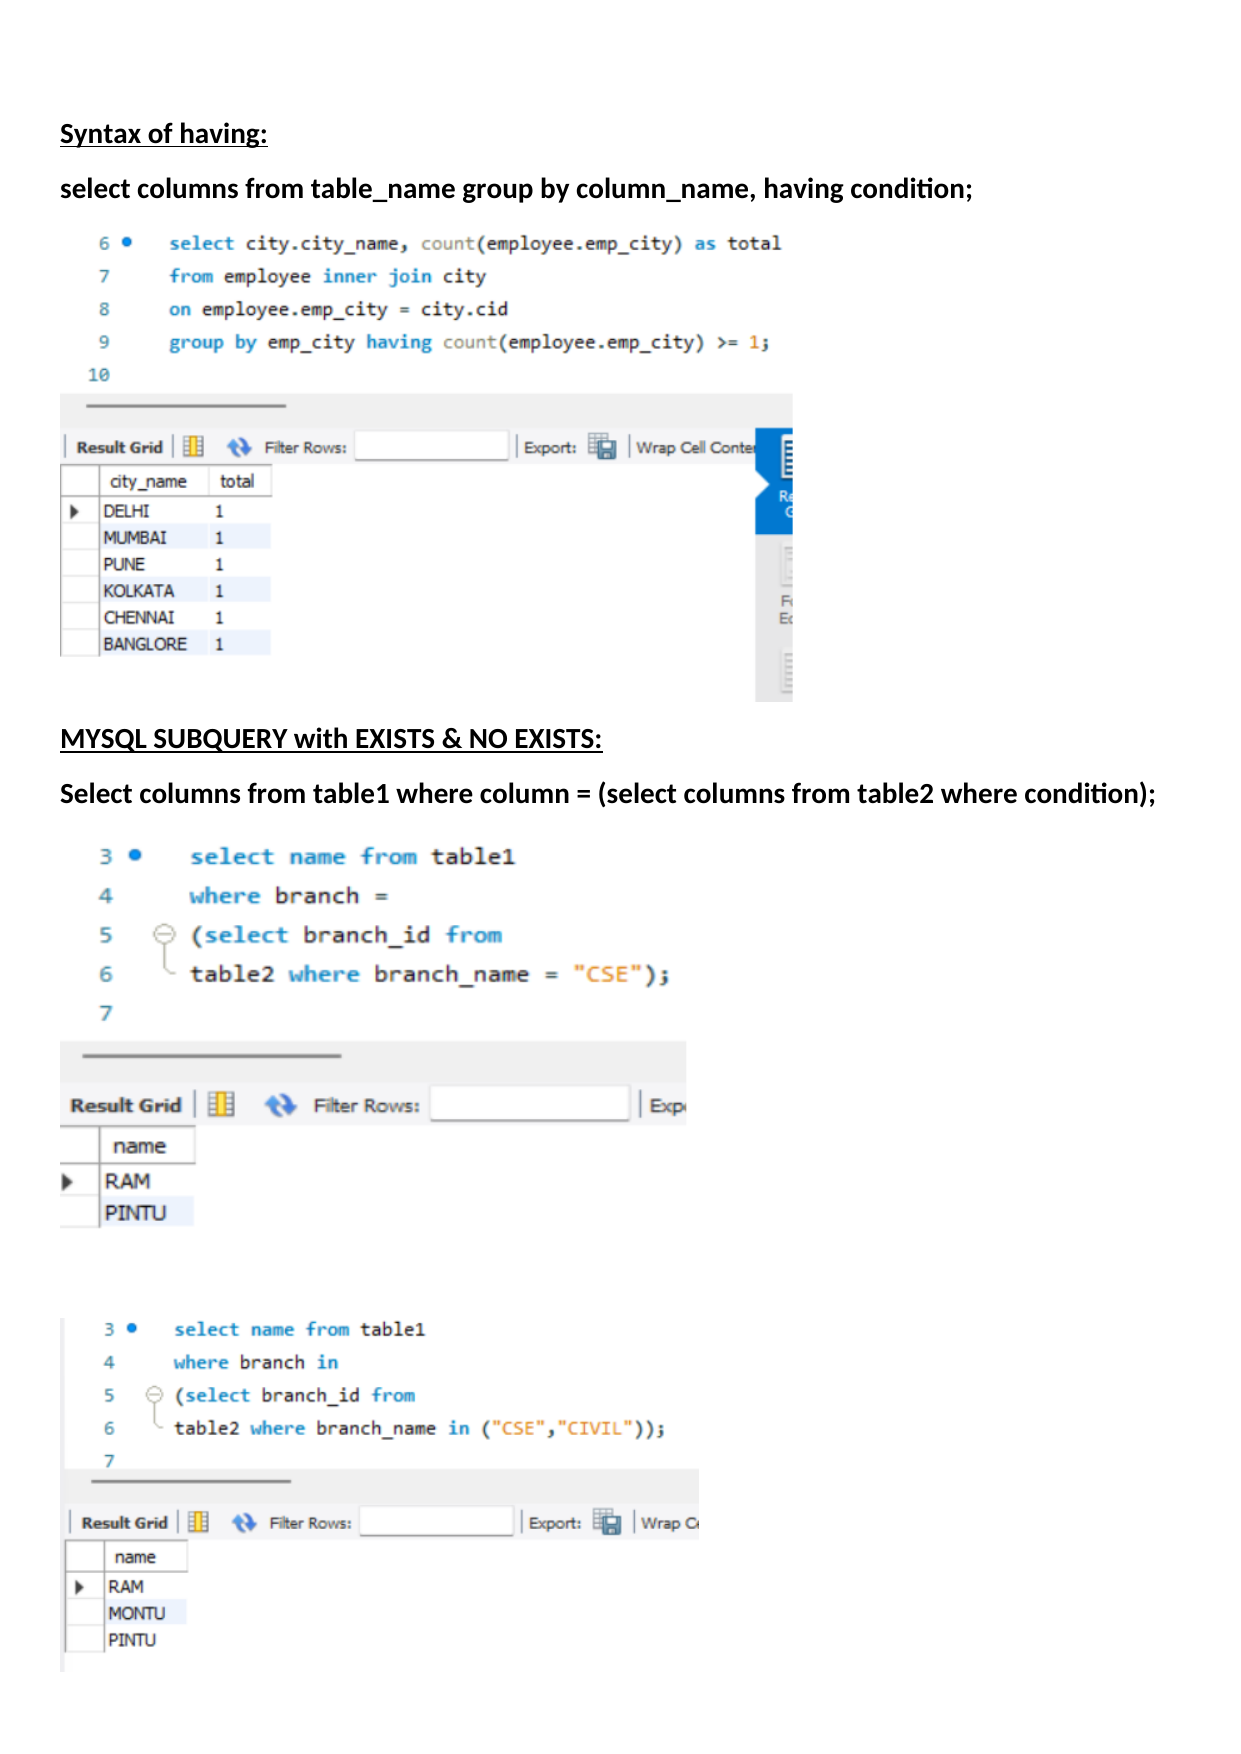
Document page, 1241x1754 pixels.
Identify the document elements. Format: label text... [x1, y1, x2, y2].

picture [60, 830, 687, 1300]
text select columns from table_name group by column_name, having condition; [60, 170, 1180, 206]
text Select columns from table1 where column = (select columns from table2 where condition); [60, 776, 1180, 811]
text Syntax of having: [60, 115, 1180, 151]
text MYSQL SUBQUERY with EXISTS & NO EXISTS: [60, 720, 1180, 756]
picture [60, 225, 793, 702]
picture [60, 1318, 699, 1672]
